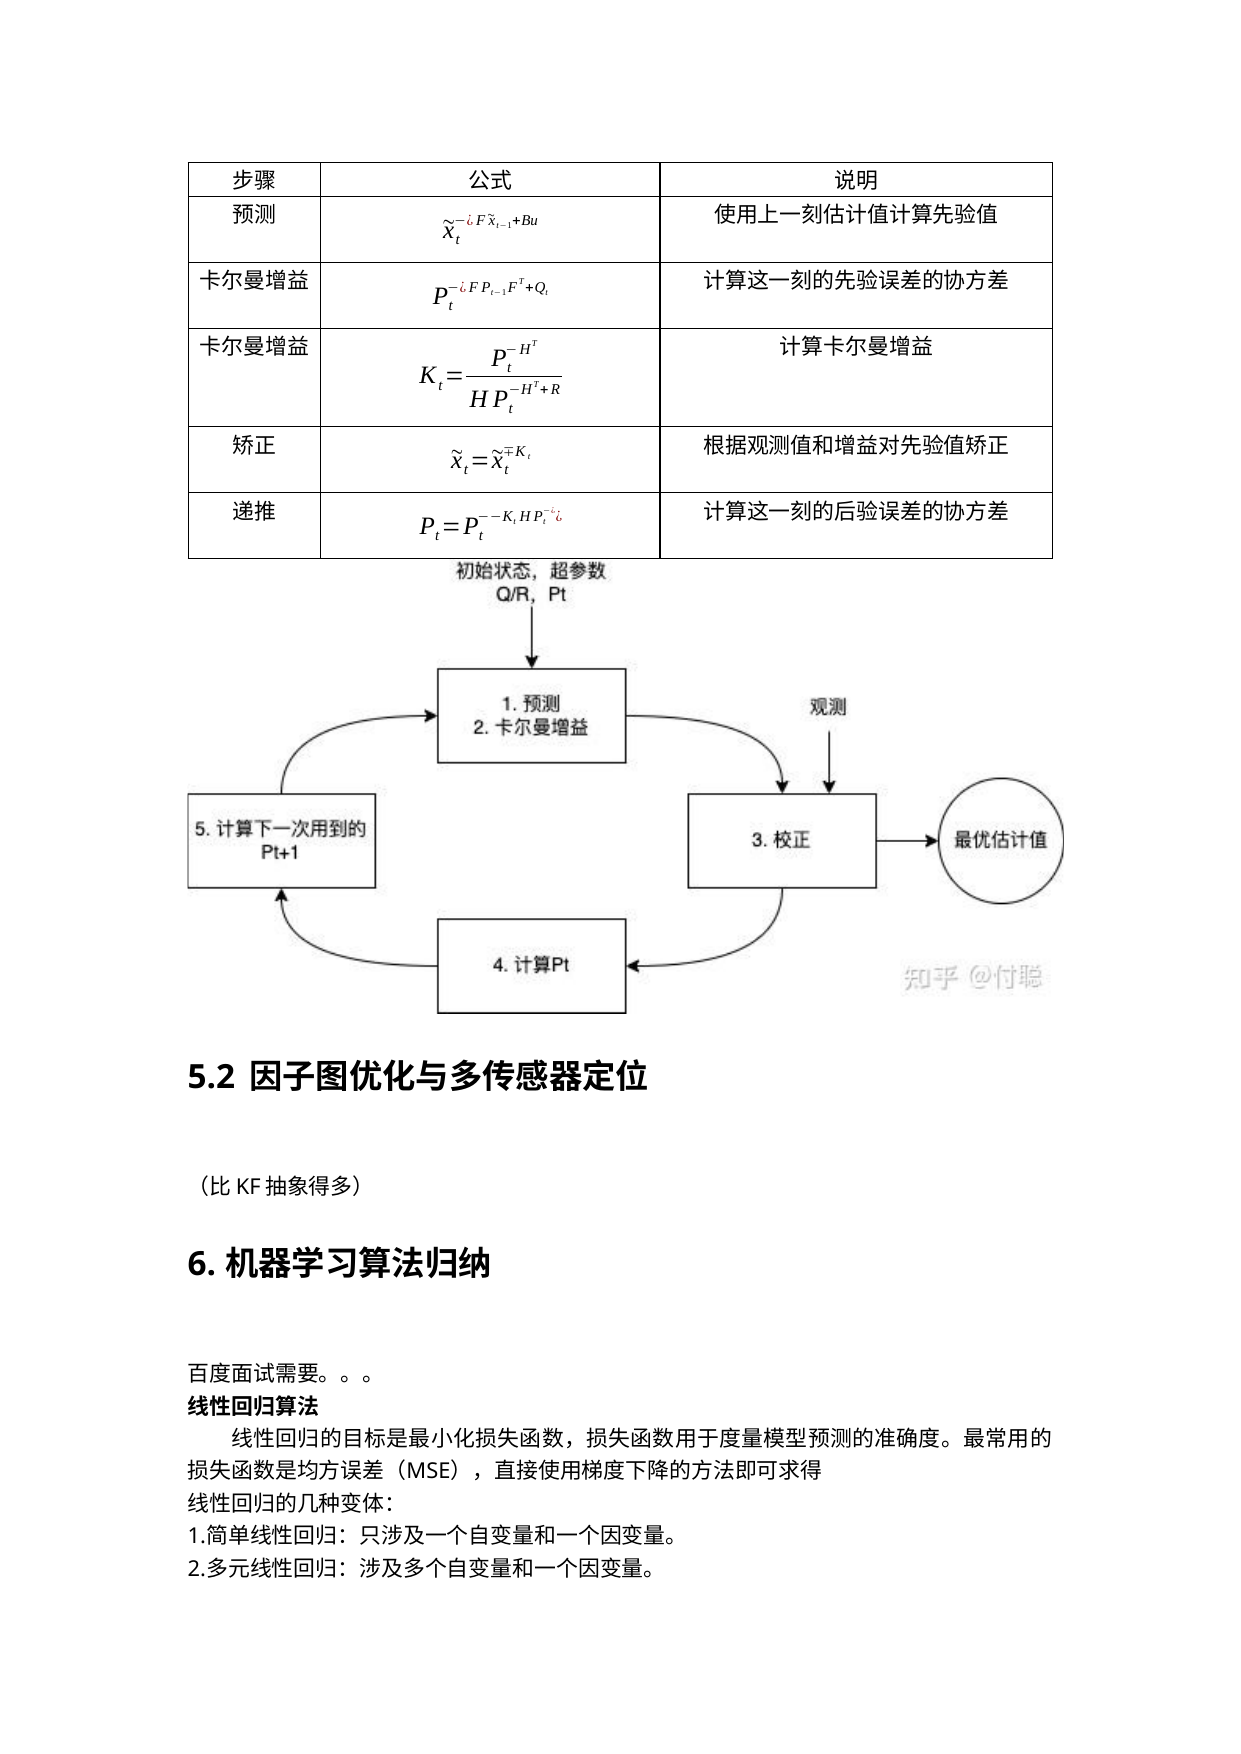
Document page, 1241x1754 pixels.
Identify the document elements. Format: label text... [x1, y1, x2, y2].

table_cell 根据观测值和增益对先验值矫正 [661, 427, 1052, 492]
table_header 步骤 [189, 163, 320, 196]
text （比KF抽象得多） [187, 1169, 1053, 1201]
text 线性回归算法 [187, 1388, 1053, 1421]
table_cell 矫正 [189, 427, 320, 492]
table_cell [321, 493, 659, 558]
text 2.多元线性回归：涉及多个自变量和一个因变量。 [187, 1551, 1053, 1583]
table_cell [321, 329, 659, 426]
table_cell 卡尔曼增益 [189, 263, 320, 328]
subtitle 因子图优化与多传感器定位 [187, 1041, 1053, 1106]
table_cell 卡尔曼增益 [189, 329, 320, 426]
table_cell [321, 427, 659, 492]
text 线性回归的几种变体： [187, 1486, 1053, 1518]
table_cell [321, 197, 659, 262]
table_cell [321, 263, 659, 328]
text 1.简单线性回归：只涉及一个自变量和一个因变量。 [187, 1518, 1053, 1551]
table_cell 计算卡尔曼增益 [661, 329, 1052, 426]
text 百度面试需要。。。 [187, 1356, 1053, 1388]
picture [187, 559, 1064, 1014]
table_cell 计算这一刻的后验误差的协方差 [661, 493, 1052, 558]
table_cell 使用上一刻估计值计算先验值 [661, 197, 1052, 262]
table_header 公式 [321, 163, 659, 196]
table_header 说明 [661, 163, 1052, 196]
table_cell 计算这一刻的先验误差的协方差 [661, 263, 1052, 328]
text 线性回归的目标是最小化损失函数，损失函数用于度量模型预测的准确度。最常用的损失函数是均方误差（MSE），直接使用梯度下降的方法即可求得 [187, 1421, 1053, 1486]
table_cell 预测 [189, 197, 320, 262]
subtitle 机器学习算法归纳 [187, 1228, 1053, 1293]
table_cell 递推 [189, 493, 320, 558]
